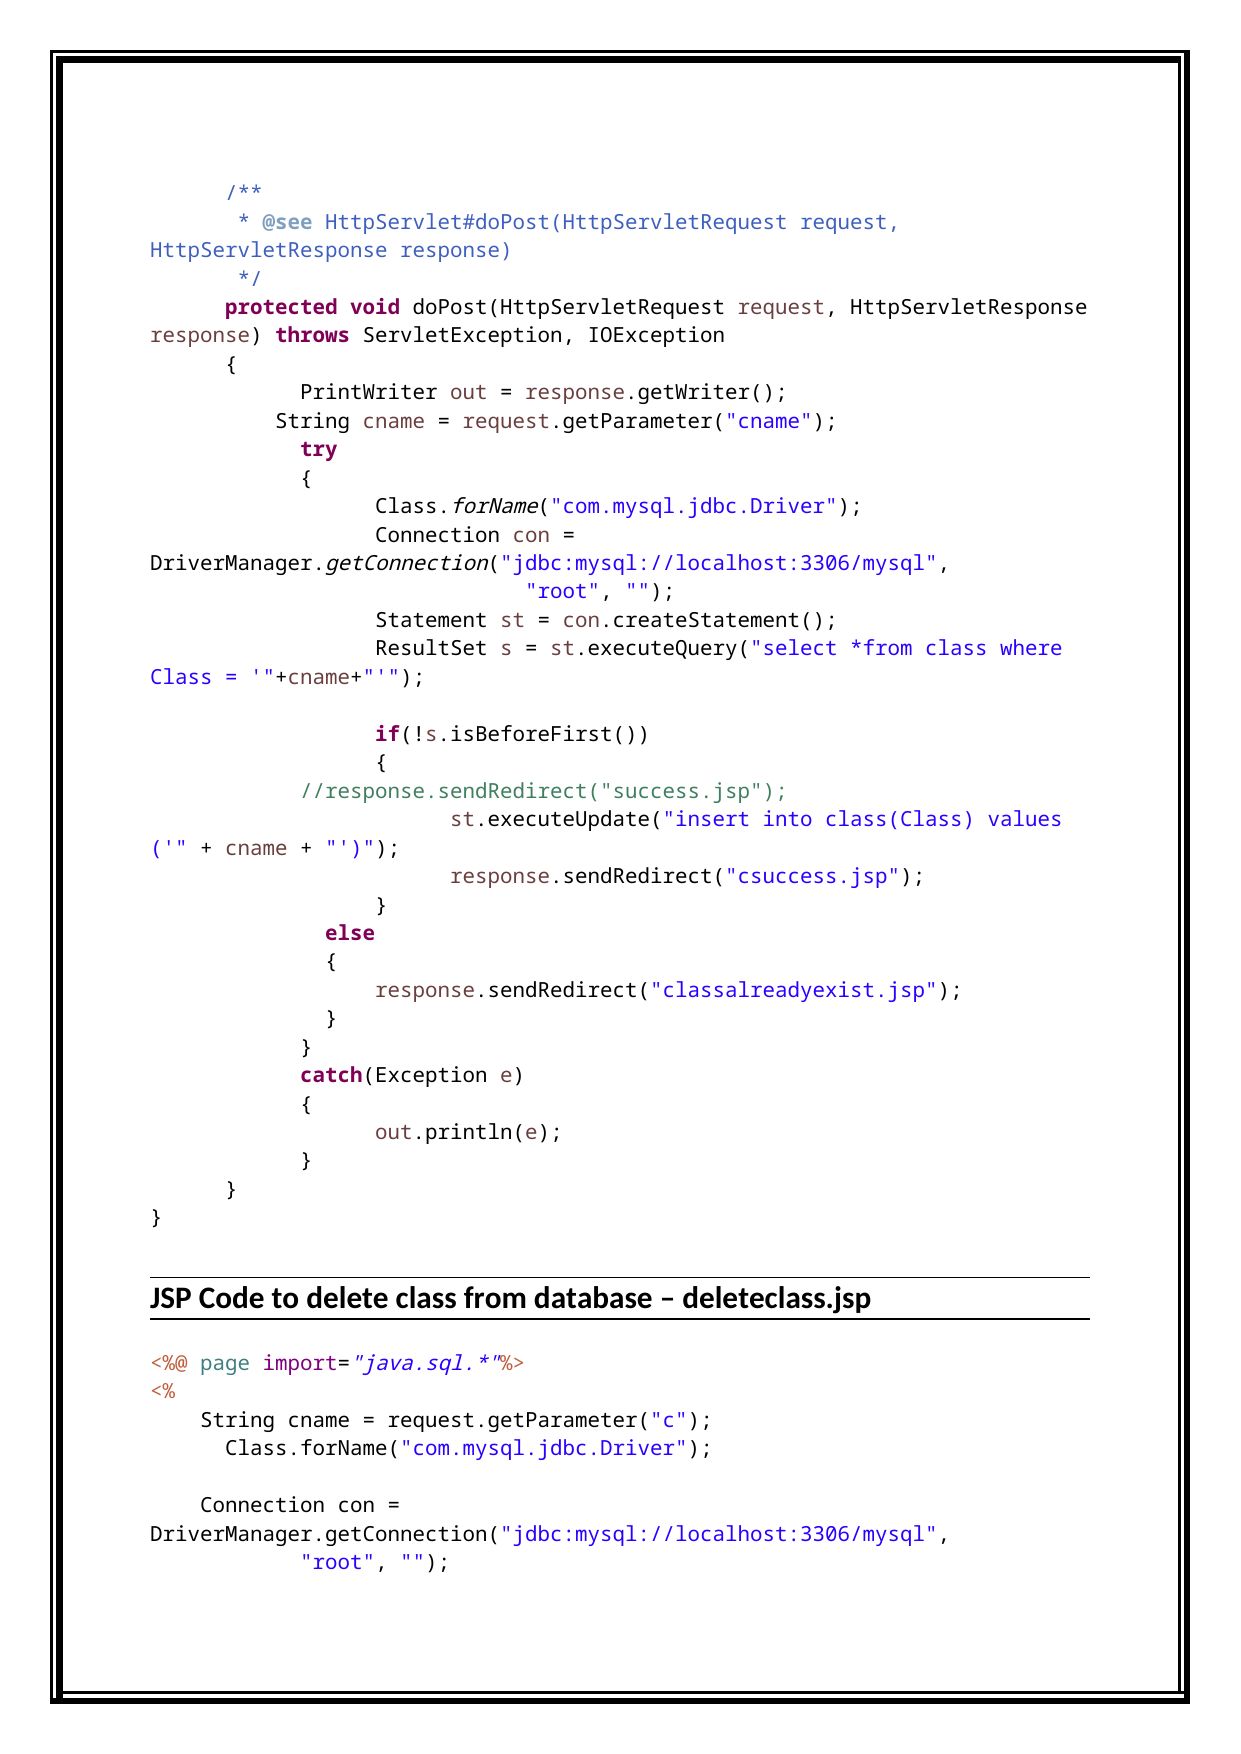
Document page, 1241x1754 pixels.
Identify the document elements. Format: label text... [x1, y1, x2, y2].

text { [150, 747, 1090, 776]
text response.sendRedirect("classalreadyexist.jsp"); [150, 975, 1090, 1003]
text out.println(e); [150, 1117, 1090, 1146]
text response.sendRedirect("csuccess.jsp"); [150, 861, 1090, 890]
text <%@ page import="java.sql.*"%> [150, 1348, 1090, 1377]
text catch(Exception e) [150, 1060, 1090, 1089]
text } [150, 890, 1090, 918]
text { [150, 349, 1090, 377]
text Statement st = con.createStatement(); [150, 605, 1090, 633]
text "root", ""); [150, 1547, 1090, 1576]
text if(!s.isBeforeFirst()) [150, 719, 1090, 747]
text Class.forName("com.mysql.jdbc.Driver"); [150, 491, 1090, 520]
text JSP Code to delete class from database – deleteclass.jsp [150, 1278, 1090, 1318]
text ResultSet s = st.executeQuery("select *from class where Class = '"+cname+"'"); [150, 633, 1090, 690]
text } [150, 1003, 1090, 1032]
text st.executeUpdate("insert into class(Class) values ('" + cname + "')"); [150, 804, 1090, 861]
text "root", ""); [150, 577, 1090, 605]
text * @see HttpServlet#doPost(HttpServletRequest request, HttpServletResponse response) [150, 207, 1090, 264]
text //response.sendRedirect("success.jsp"); [150, 776, 1090, 804]
text } [150, 1146, 1090, 1174]
text } [150, 1174, 1090, 1202]
text <% [150, 1377, 1090, 1405]
text protected void doPost(HttpServletRequest request, HttpServletResponse response) throws ServletException, IOException [150, 292, 1090, 349]
text else [150, 918, 1090, 947]
text { [150, 1089, 1090, 1117]
text PrintWriter out = response.getWriter(); [150, 377, 1090, 406]
text { [150, 947, 1090, 975]
text Connection con = DriverManager.getConnection("jdbc:mysql://localhost:3306/mysql", [150, 520, 1090, 577]
text /** [150, 178, 1090, 207]
text } [150, 1202, 1090, 1231]
text Connection con = DriverManager.getConnection("jdbc:mysql://localhost:3306/mysql", [150, 1491, 1090, 1547]
text try [150, 434, 1090, 463]
text { [150, 463, 1090, 491]
text Class.forName("com.mysql.jdbc.Driver"); [150, 1433, 1090, 1462]
text String cname = request.getParameter("c"); [150, 1405, 1090, 1433]
text } [150, 1032, 1090, 1060]
text */ [150, 264, 1090, 292]
text String cname = request.getParameter("cname"); [150, 406, 1090, 434]
